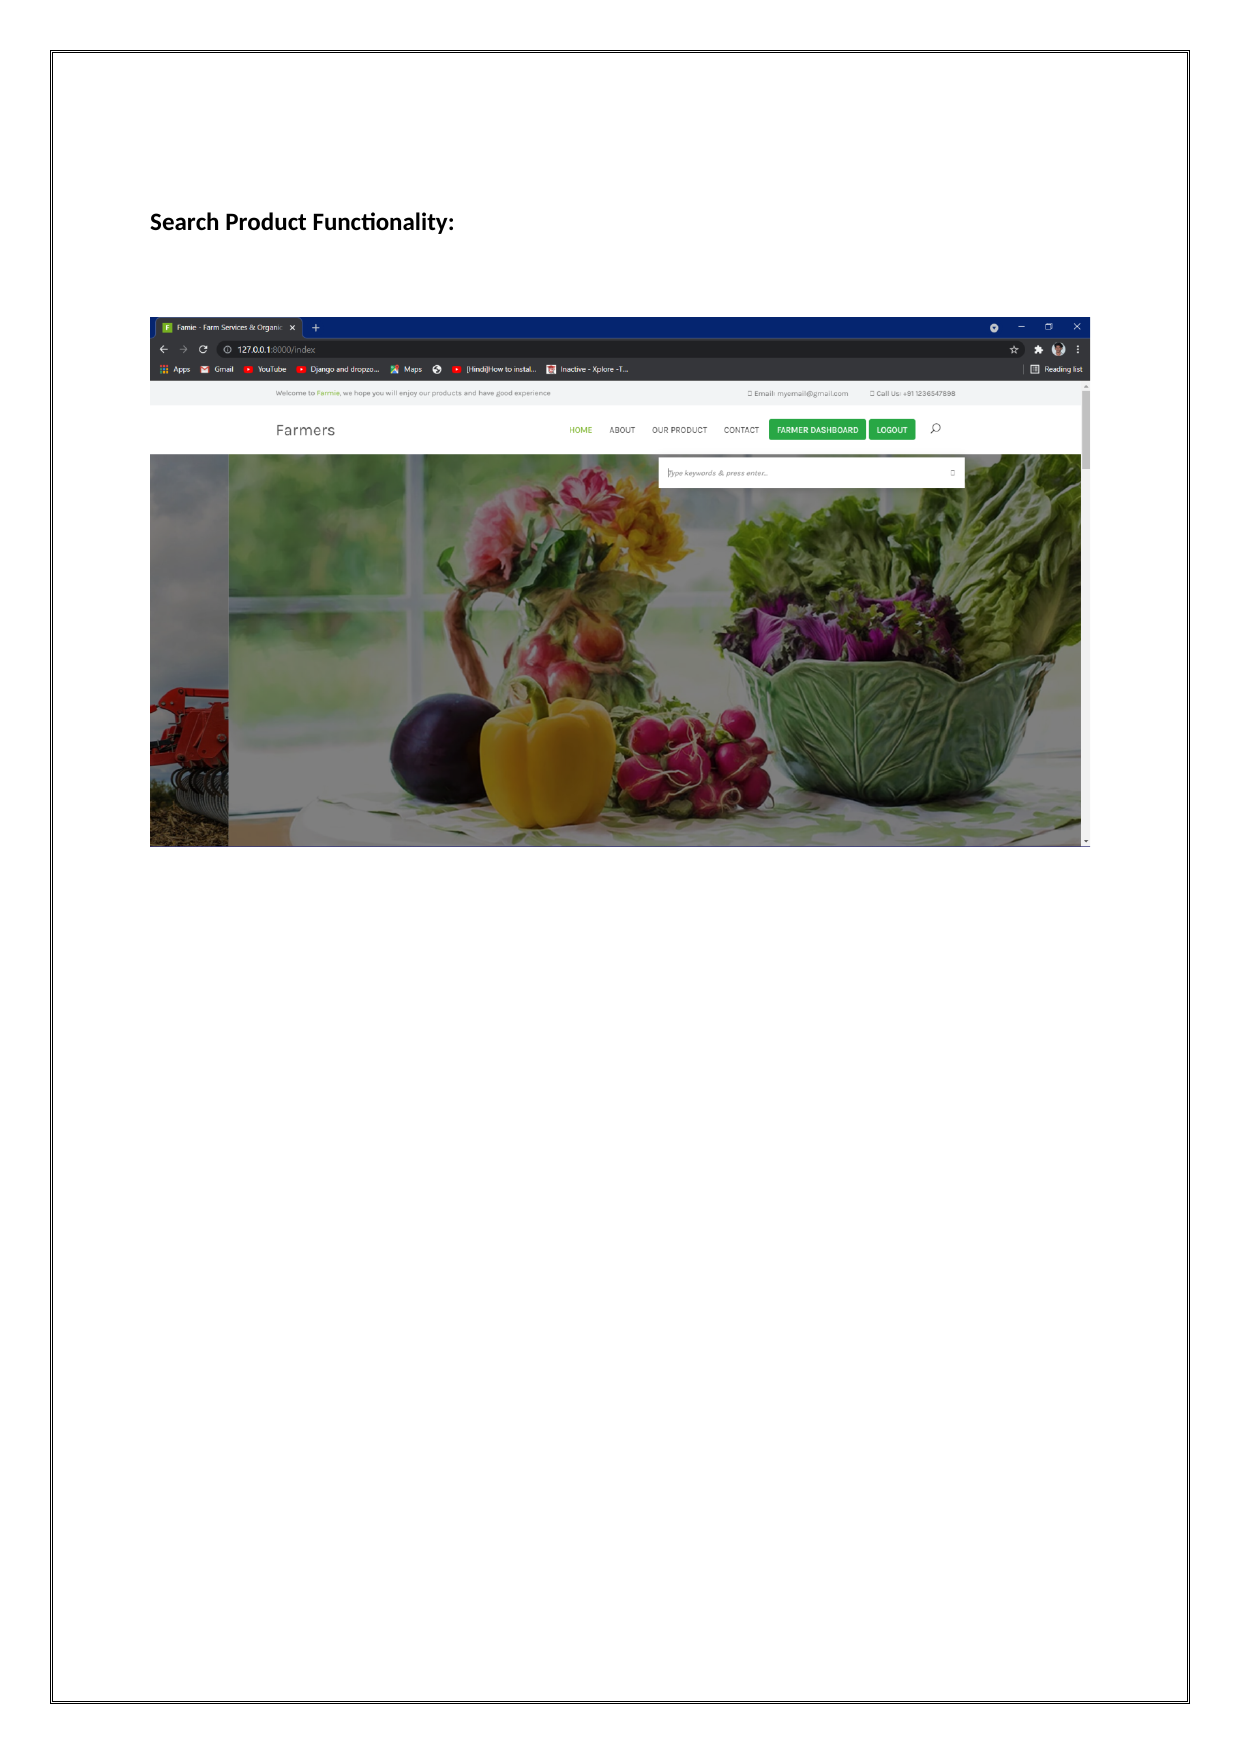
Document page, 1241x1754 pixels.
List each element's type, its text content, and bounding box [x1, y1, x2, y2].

text Search Product Functionality: [150, 206, 1090, 236]
picture [150, 317, 1091, 847]
